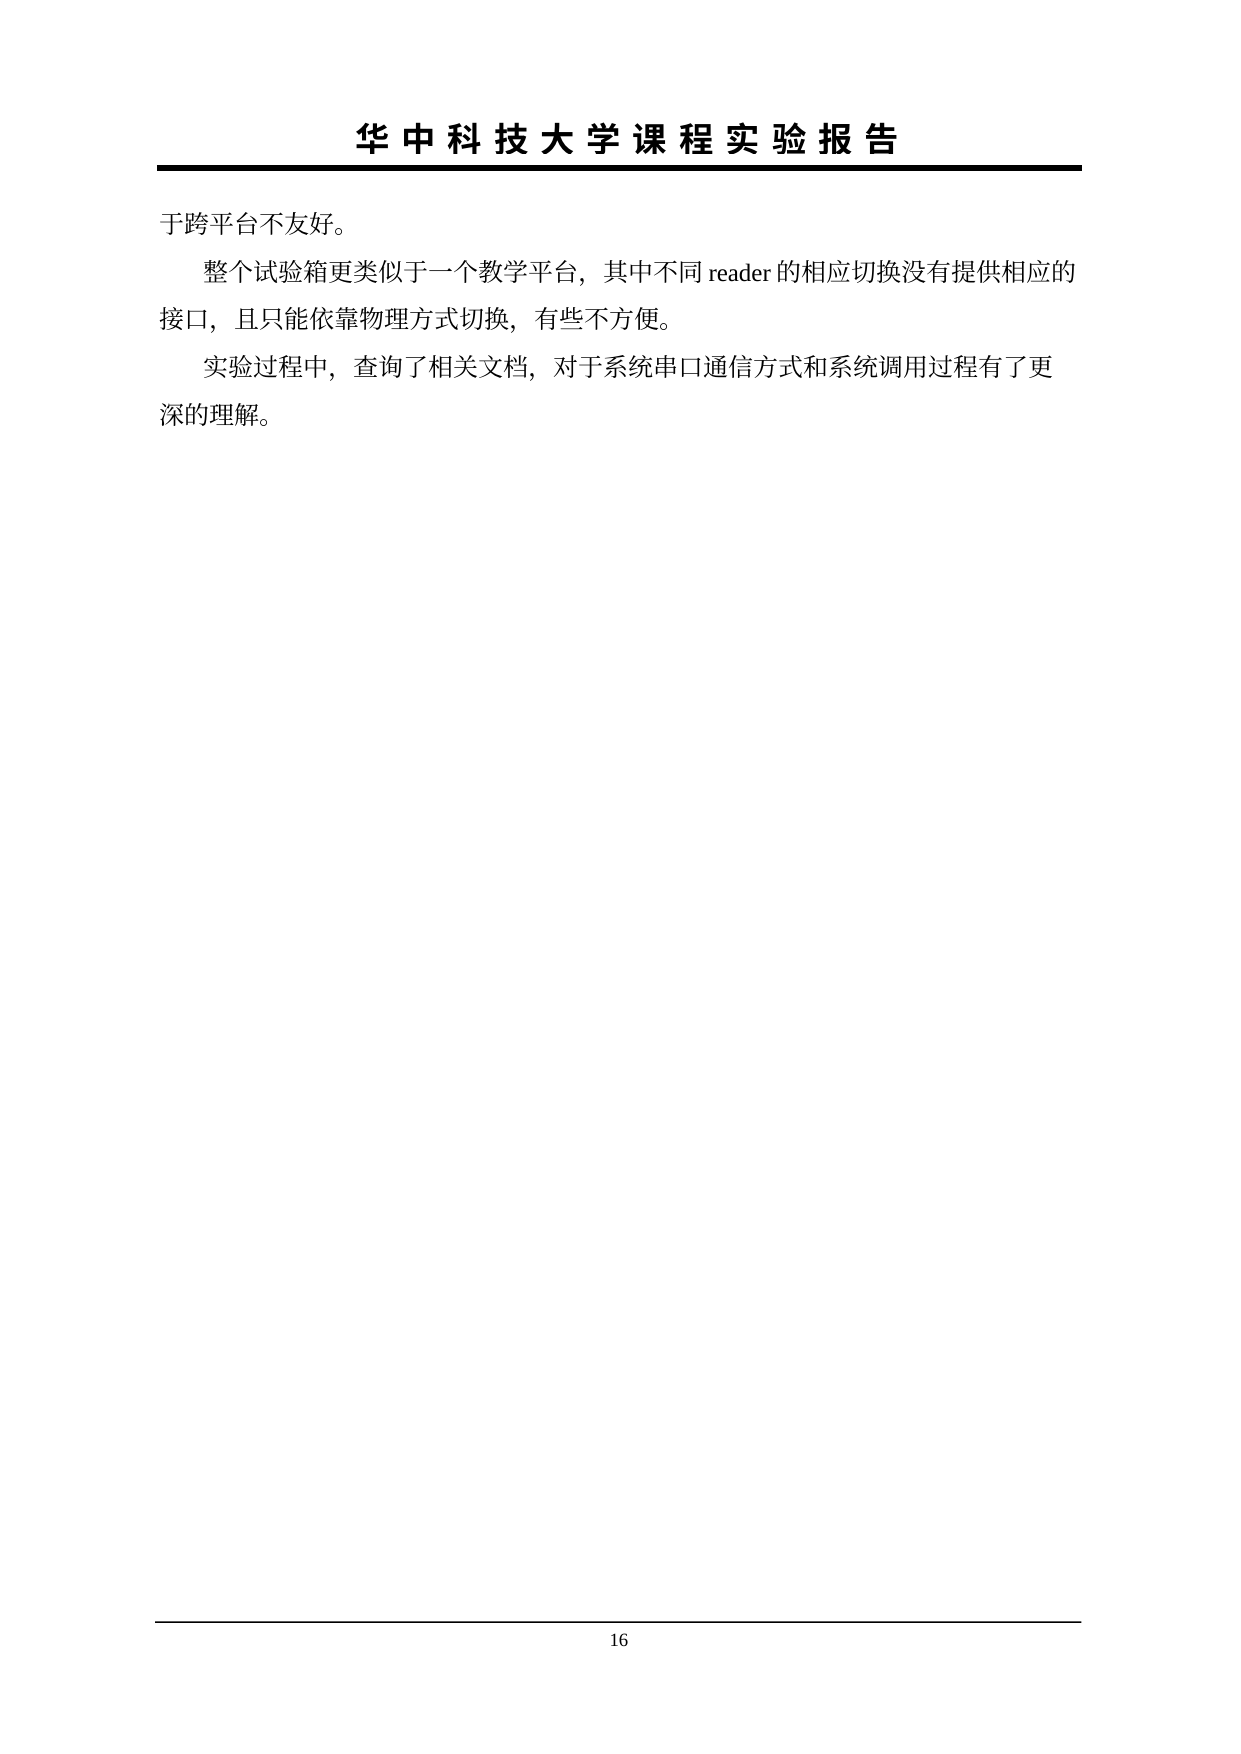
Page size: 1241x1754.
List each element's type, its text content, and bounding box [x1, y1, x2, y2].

text 实验过程中，查询了相关文档，对于系统串口通信方式和系统调用过程有了更深的理解。 [159, 342, 1078, 437]
text 整个试验箱更类似于一个教学平台，其中不同reader的相应切换没有提供相应的接口，且只能依靠物理方式切换，有些不方便。 [159, 246, 1078, 342]
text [159, 198, 1078, 246]
